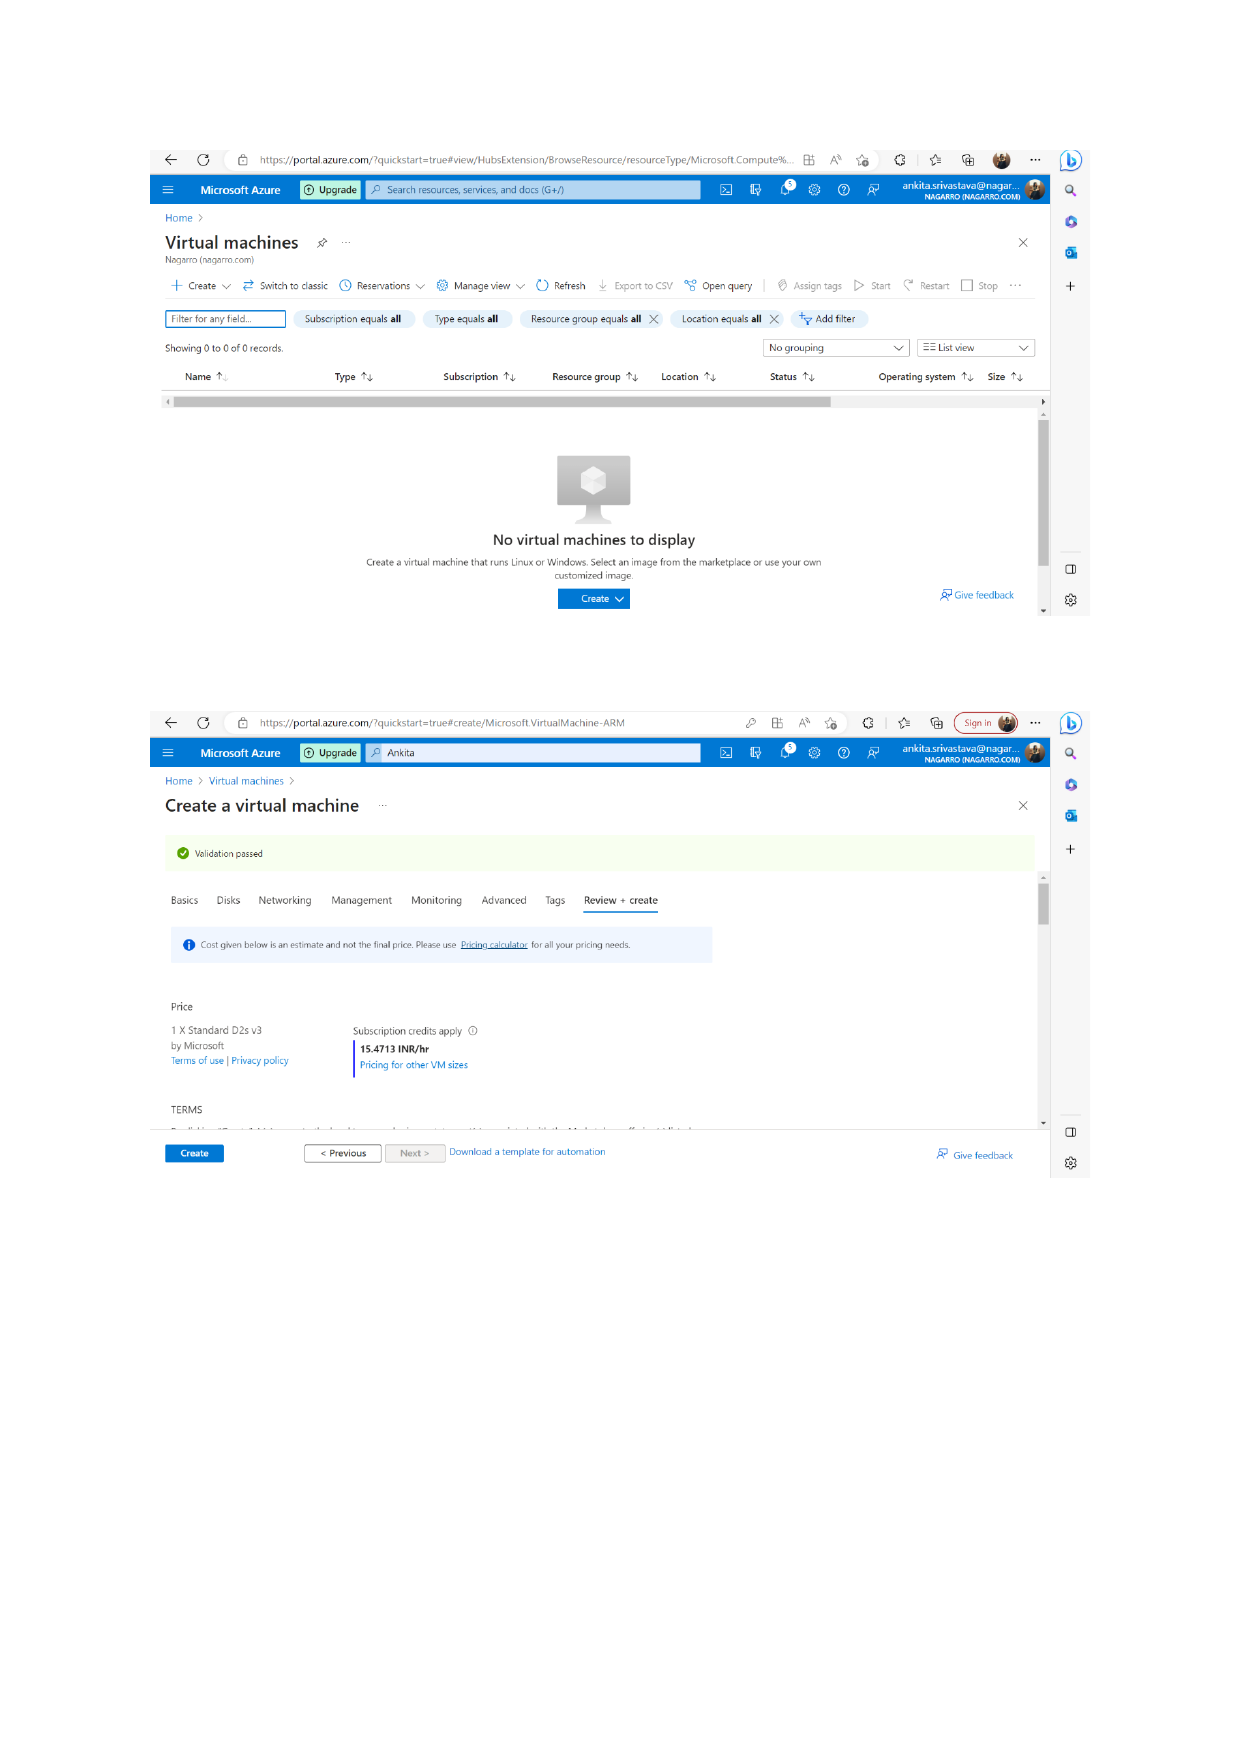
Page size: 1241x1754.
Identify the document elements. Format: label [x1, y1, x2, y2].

picture [150, 150, 1091, 616]
picture [150, 711, 1091, 1178]
